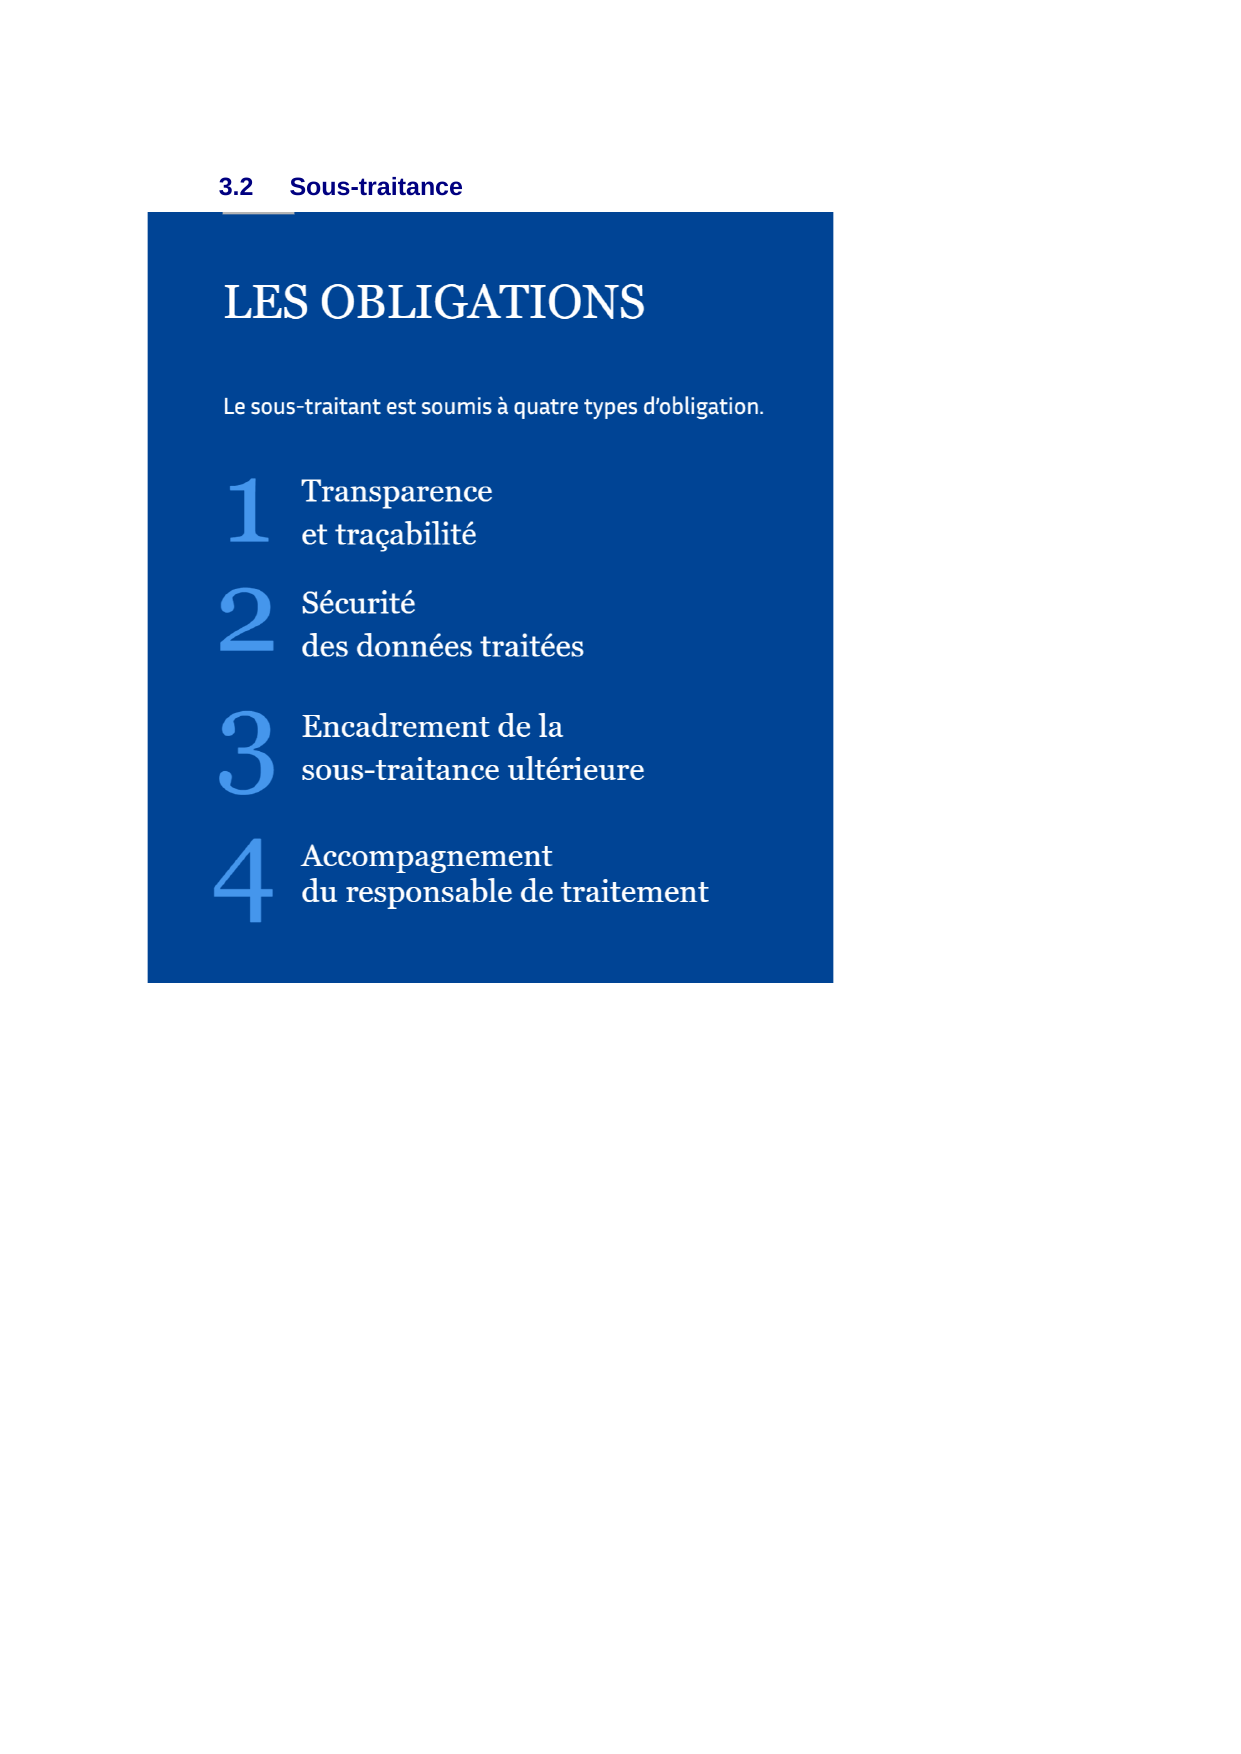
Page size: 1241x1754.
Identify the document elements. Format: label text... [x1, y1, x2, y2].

subtitle Sous-traitance [218, 172, 1093, 200]
picture [147, 212, 834, 983]
